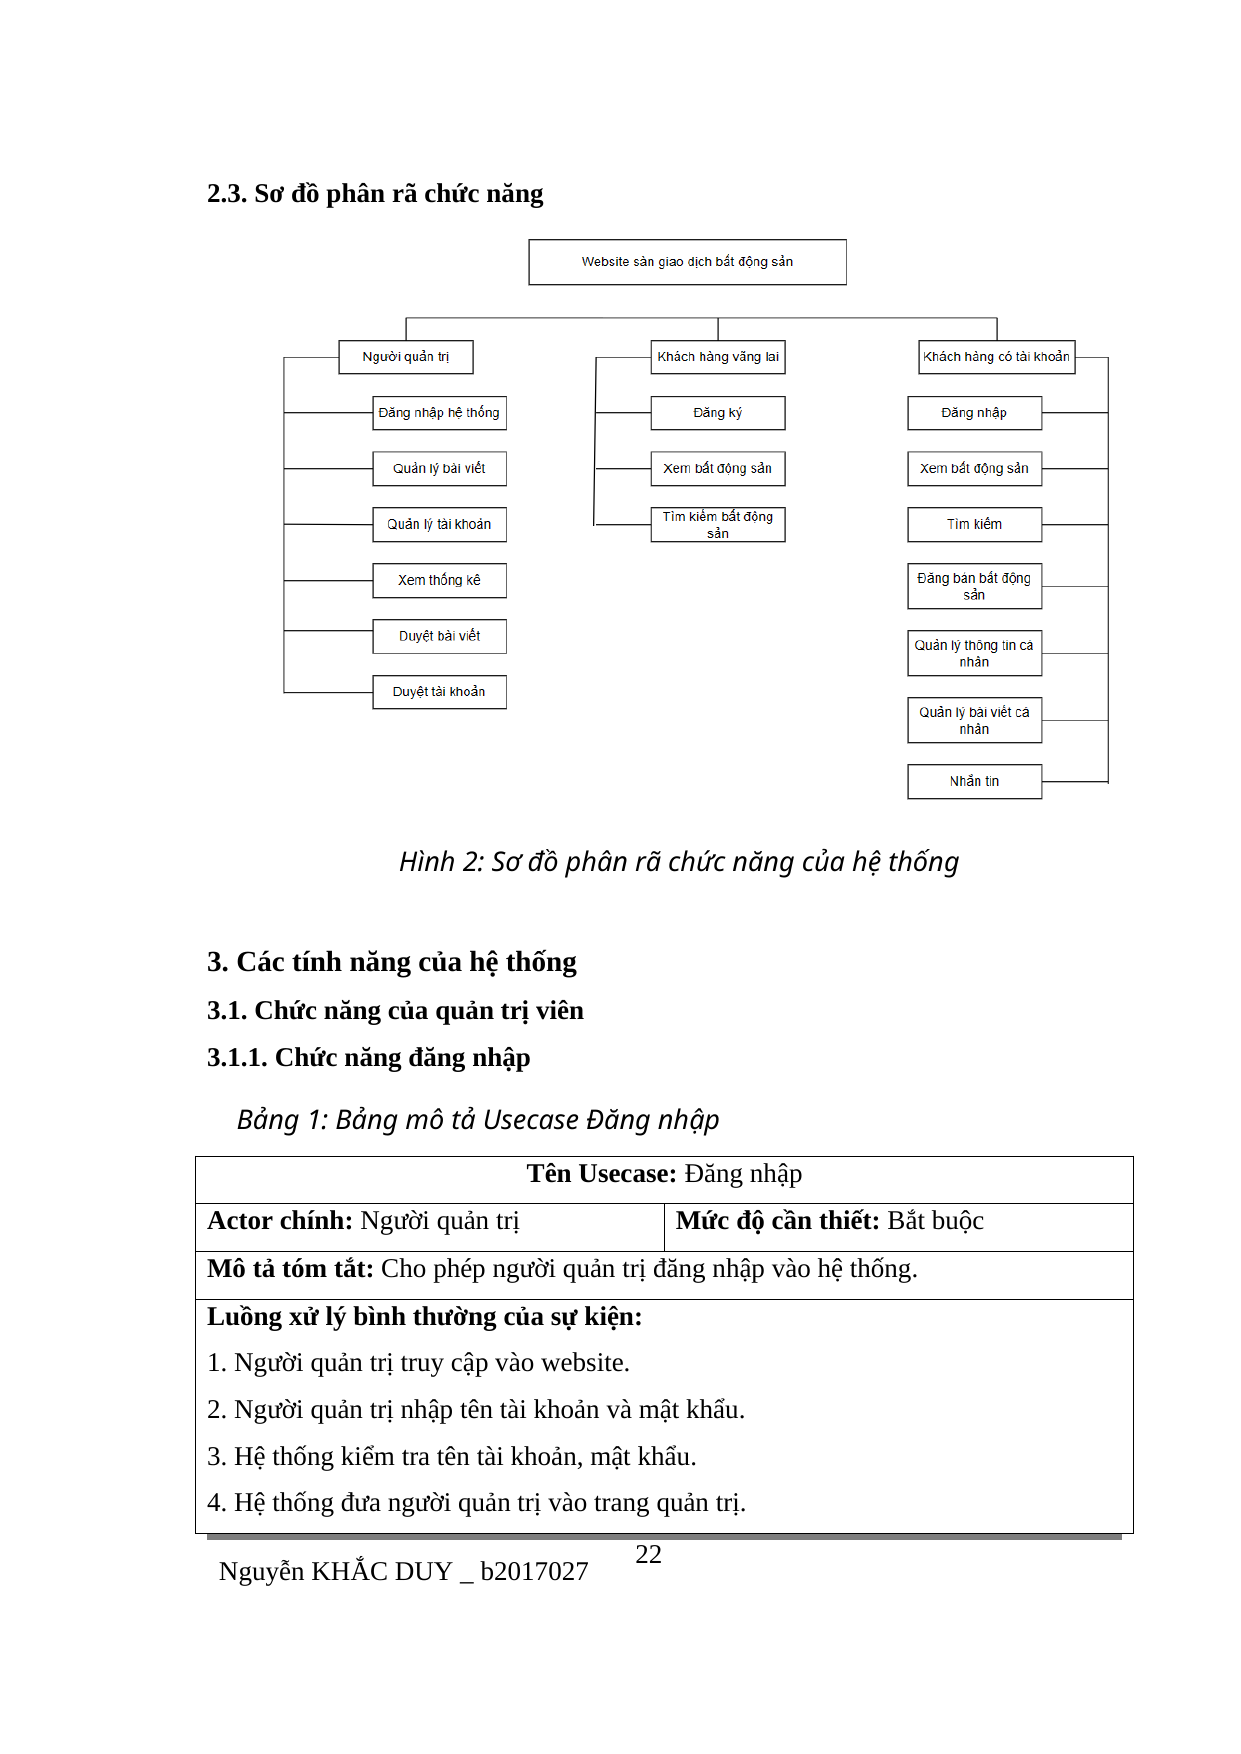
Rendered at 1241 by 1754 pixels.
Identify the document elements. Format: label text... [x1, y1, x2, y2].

table_cell Actor chính: Người quản trị [196, 1204, 664, 1251]
text Hình 2: Sơ đồ phân rã chức năng của hệ thống [207, 842, 1122, 879]
table_cell Mức độ cần thiết: Bắt buộc [665, 1204, 1133, 1251]
subtitle Sơ đồ phân rã chức năng [207, 177, 1122, 208]
subtitle Chức năng của quản trị viên [207, 994, 1122, 1026]
picture [206, 223, 1121, 815]
table_header Tên Usecase: Đăng nhập [196, 1157, 1133, 1203]
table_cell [196, 1300, 1133, 1533]
subtitle Chức năng đăng nhập [207, 1041, 1122, 1072]
subtitle Các tính năng của hệ thống [207, 944, 1122, 978]
text Bảng 1: Bảng mô tả Usecase Đăng nhập [207, 1100, 1122, 1137]
table_cell Mô tả tóm tắt: Cho phép người quản trị đăng nhập vào hệ thống. [196, 1252, 1133, 1299]
